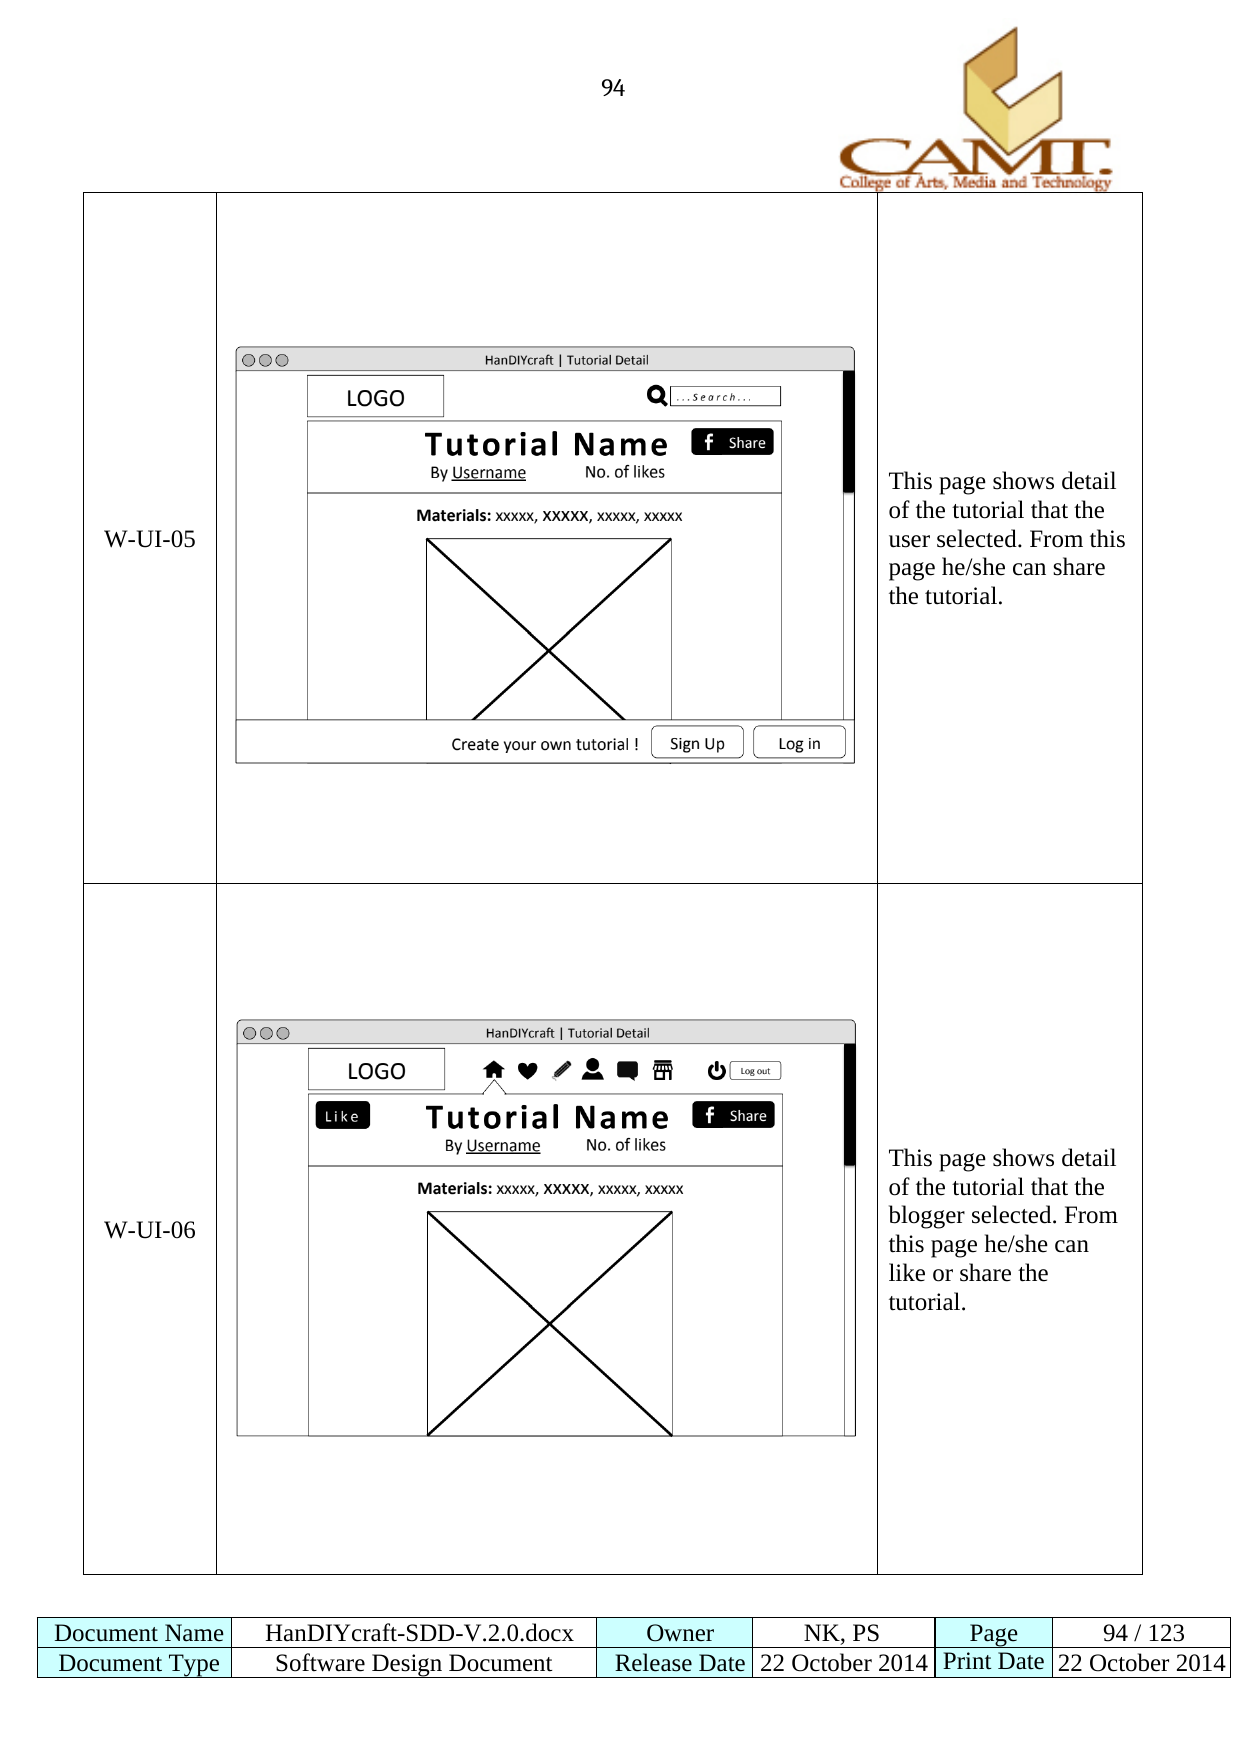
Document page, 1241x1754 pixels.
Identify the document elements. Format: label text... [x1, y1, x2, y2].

table_cell W-UI-05 [84, 193, 216, 883]
table_cell [217, 884, 877, 1574]
table_cell This page shows detail of the tutorial that the blogger selected. From this page he/she can like or share the tutorial. [878, 884, 1142, 1574]
picture [755, 18, 1221, 207]
table_cell This page shows detail of the tutorial that the user selected. From this page he/she can share the tutorial. [878, 193, 1142, 883]
table_cell [217, 193, 877, 883]
table_cell W-UI-06 [84, 884, 216, 1574]
